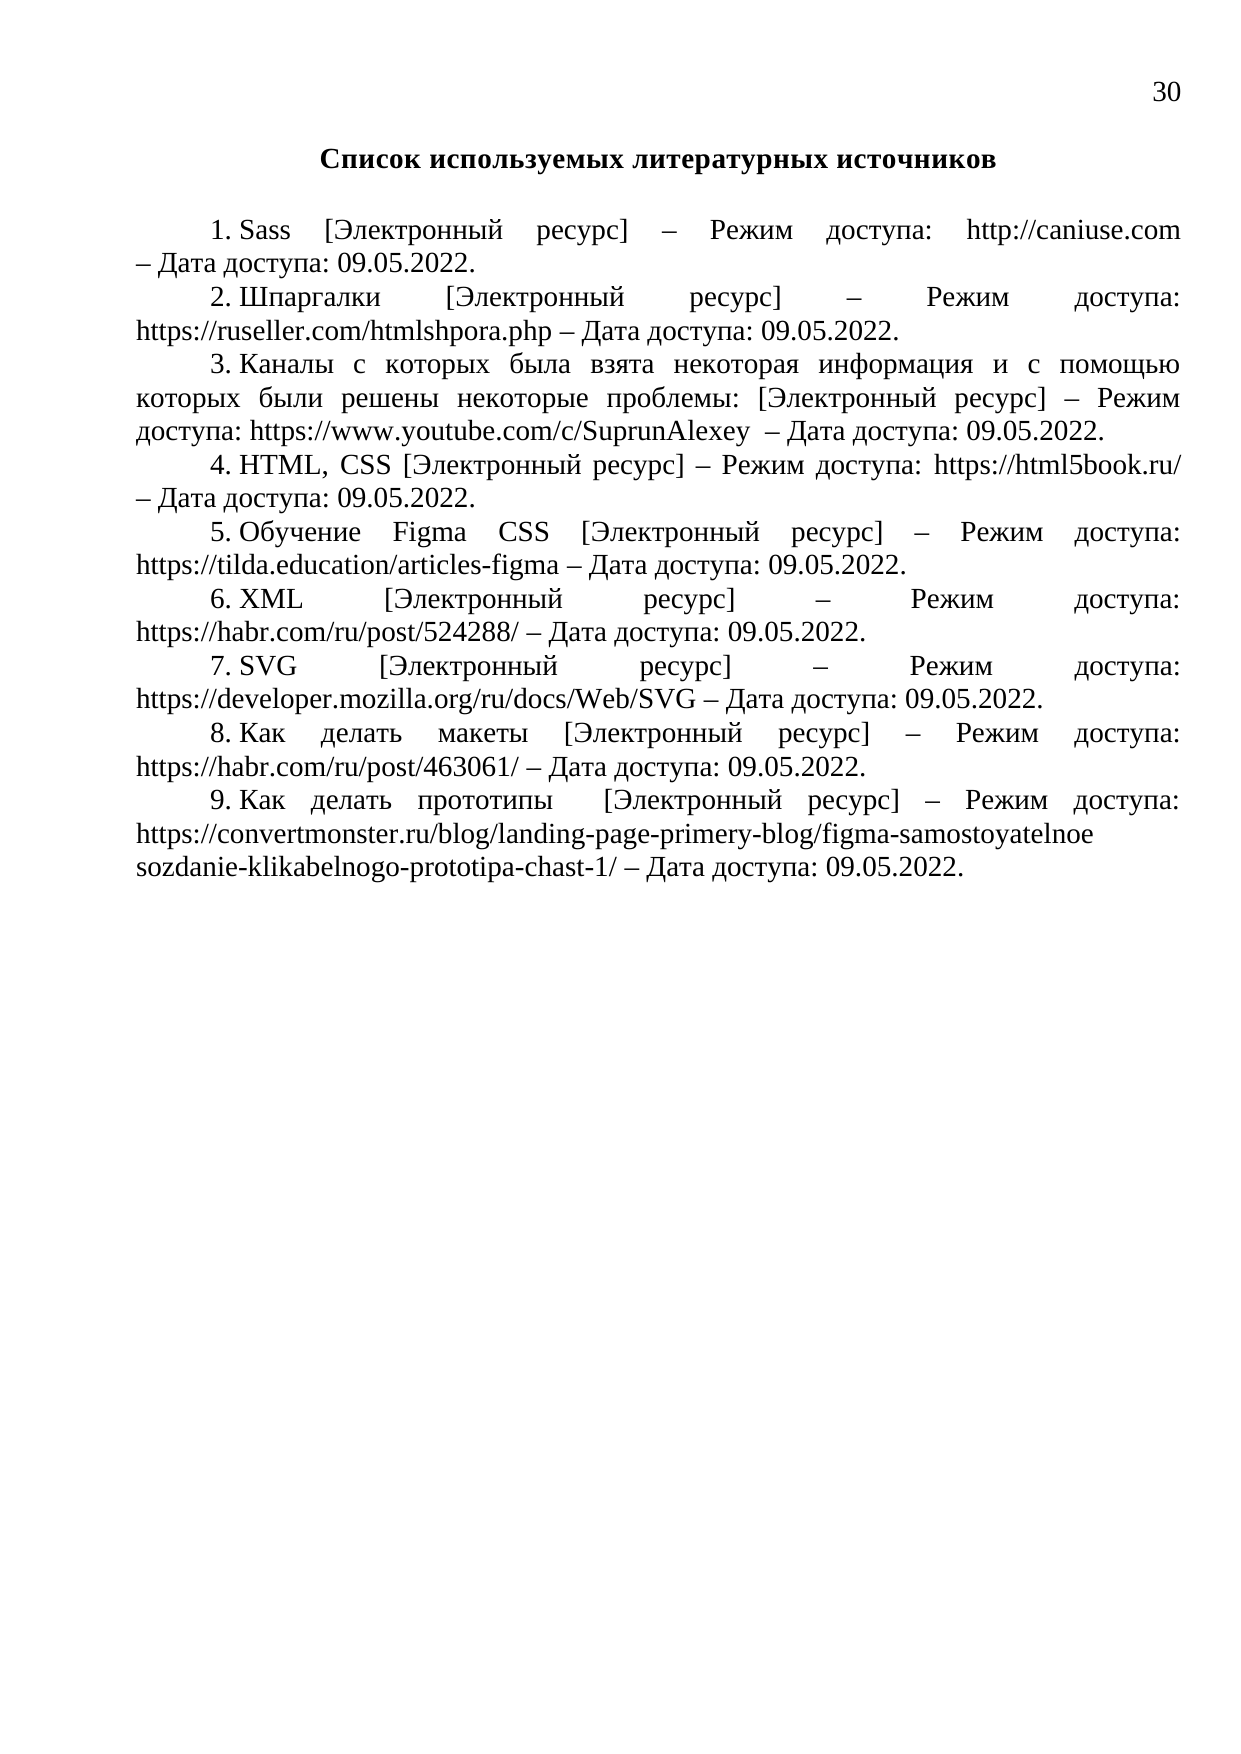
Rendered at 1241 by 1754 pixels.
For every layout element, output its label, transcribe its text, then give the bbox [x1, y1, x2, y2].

list Список используемых литературных источников [136, 141, 1181, 174]
list Sass [Электронный ресурс] – Режим доступа: http://caniuse.com – Дата доступа: 09.05.2022. [136, 212, 1181, 279]
list HTML, CSS [Электронный ресурс] – Режим доступа: https://html5book.ru/ – Дата доступа: 09.05.2022. [136, 447, 1181, 514]
list Каналы с которых была взята некоторая информация и с помощью которых были решены некоторые проблемы: [Электронный ресурс] – Режим доступа: https://www.youtube.com/c/SuprunAlexey – Дата доступа: 09.05.2022. [136, 346, 1181, 447]
list Обучение Figma CSS [Электронный ресурс] – Режим доступа: https://tilda.education/articles-figma – Дата доступа: 09.05.2022. [136, 514, 1181, 581]
list Как делать макеты [Электронный ресурс] – Режим доступа: https://habr.com/ru/post/463061/ – Дата доступа: 09.05.2022. [136, 715, 1181, 782]
list SVG [Электронный ресурс] – Режим доступа: https://developer.mozilla.org/ru/docs/Web/SVG – Дата доступа: 09.05.2022. [136, 648, 1181, 715]
list Как делать прототипы [Электронный ресурс] – Режим доступа: https://convertmonster.ru/blog/landing-page-primery-blog/figma-samostoyatelnoe sozdanie-klikabelnogo-prototipa-chast-1/ – Дата доступа: 09.05.2022. [136, 782, 1181, 883]
list Шпаргалки [Электронный ресурс] – Режим доступа: https://ruseller.com/htmlshpora.php – Дата доступа: 09.05.2022. [136, 279, 1181, 346]
list XML [Электронный ресурс] – Режим доступа: https://habr.com/ru/post/524288/ – Дата доступа: 09.05.2022. [136, 581, 1181, 648]
